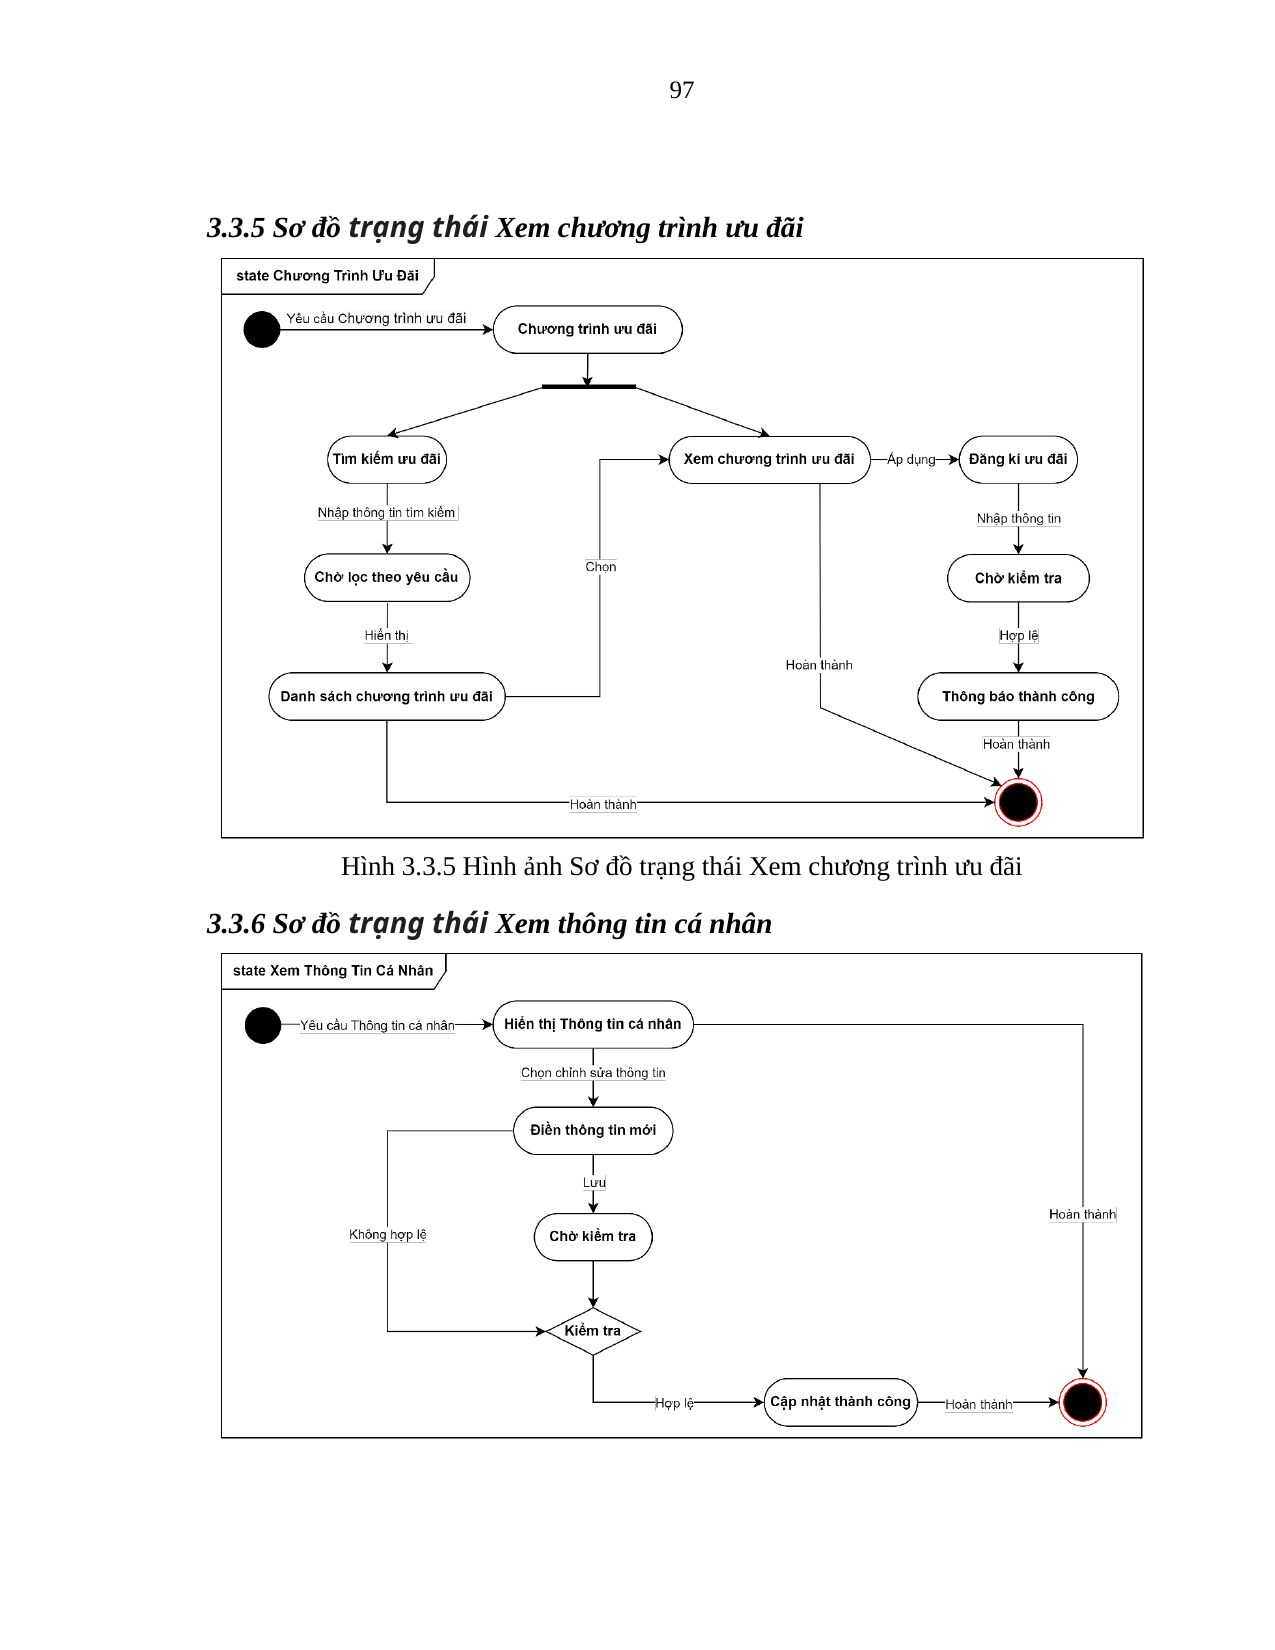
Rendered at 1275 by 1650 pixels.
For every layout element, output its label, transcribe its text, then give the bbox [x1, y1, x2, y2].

text 3.3.5 Sơ đồ trạng thái Xem chương trình ưu đãi [207, 207, 1157, 246]
text Hình 3.3.5 Hình ảnh Sơ đồ trạng thái Xem chương trình ưu đãi [207, 850, 1157, 882]
picture [209, 942, 1155, 1451]
text 3.3.6 Sơ đồ trạng thái Xem thông tin cá nhân [207, 902, 1157, 942]
picture [209, 246, 1155, 851]
